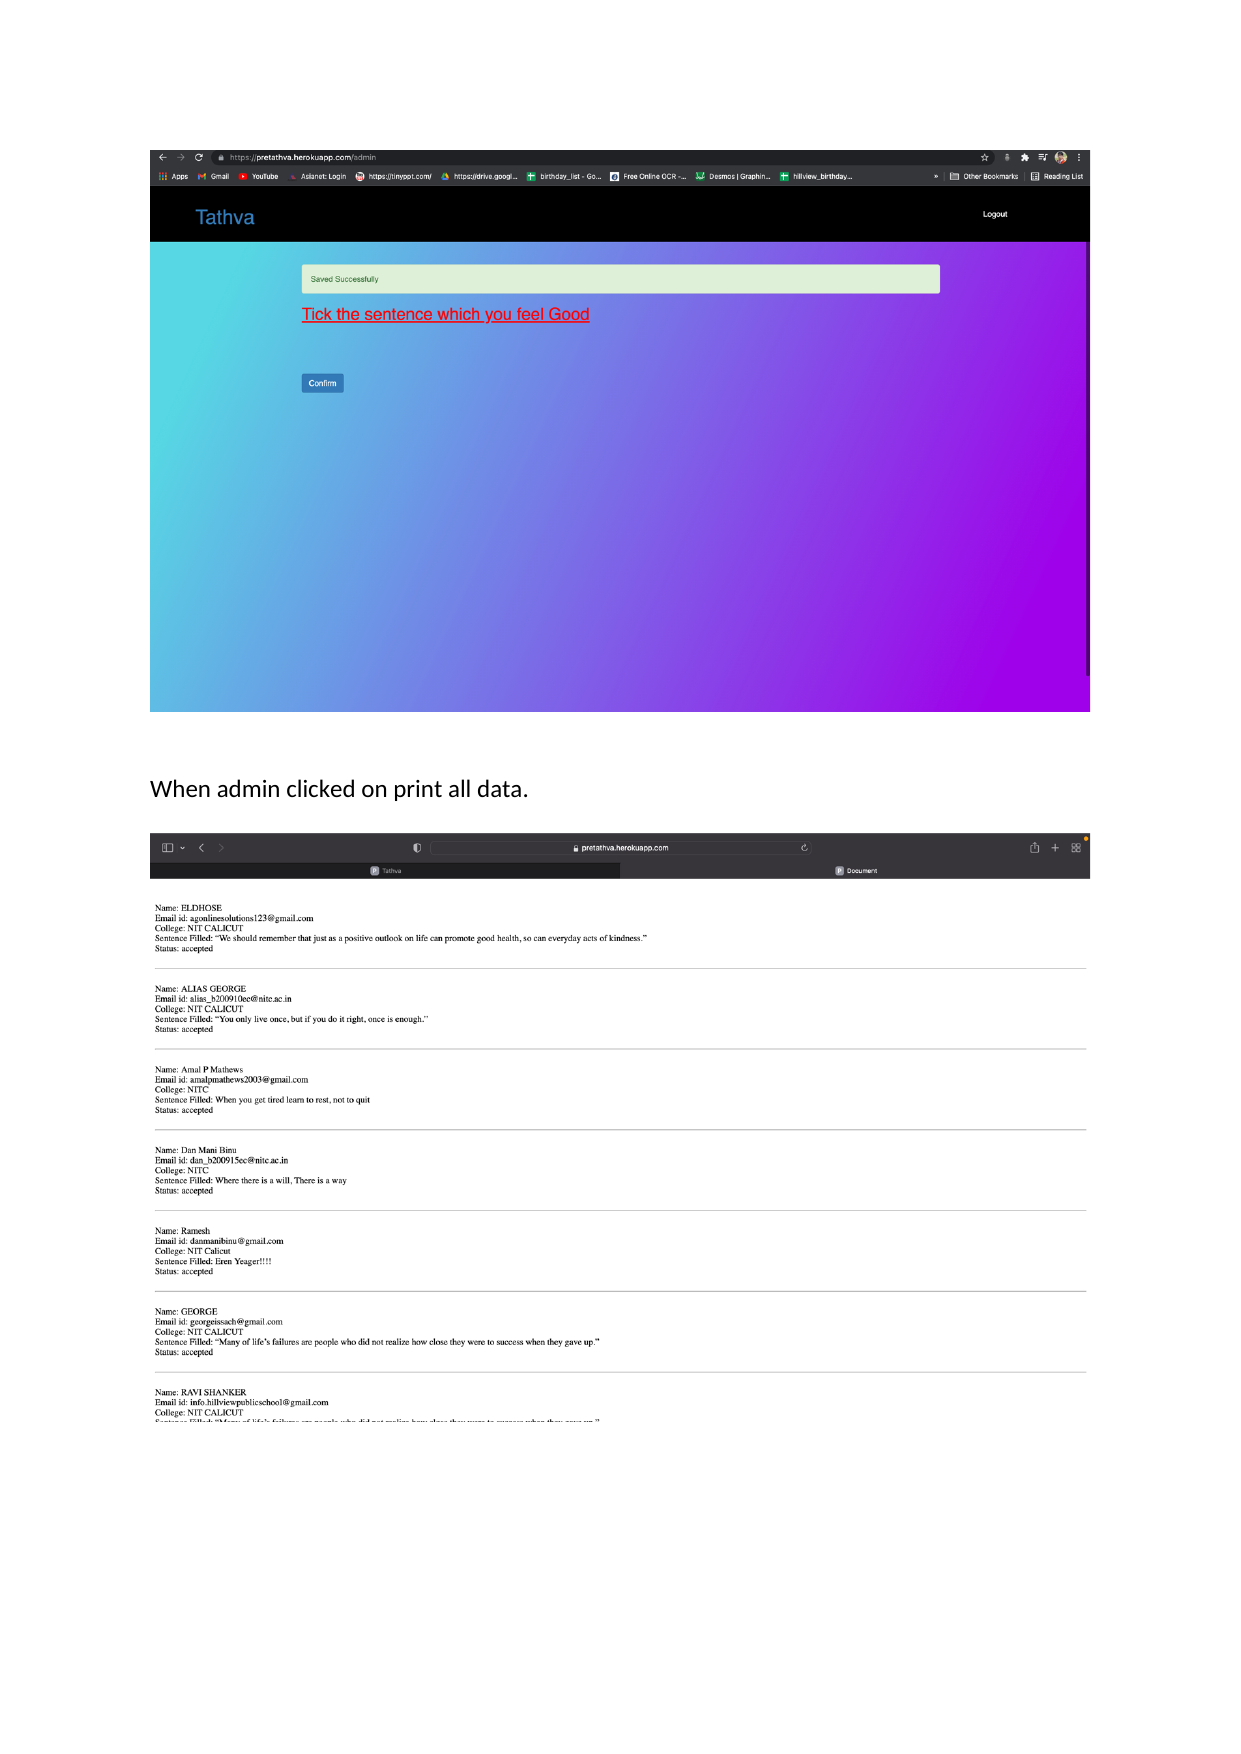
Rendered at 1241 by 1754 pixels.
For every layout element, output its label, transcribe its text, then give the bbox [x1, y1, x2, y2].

picture [150, 833, 1091, 1422]
text When admin clicked on print all data. [150, 773, 1090, 803]
picture [150, 150, 1091, 712]
